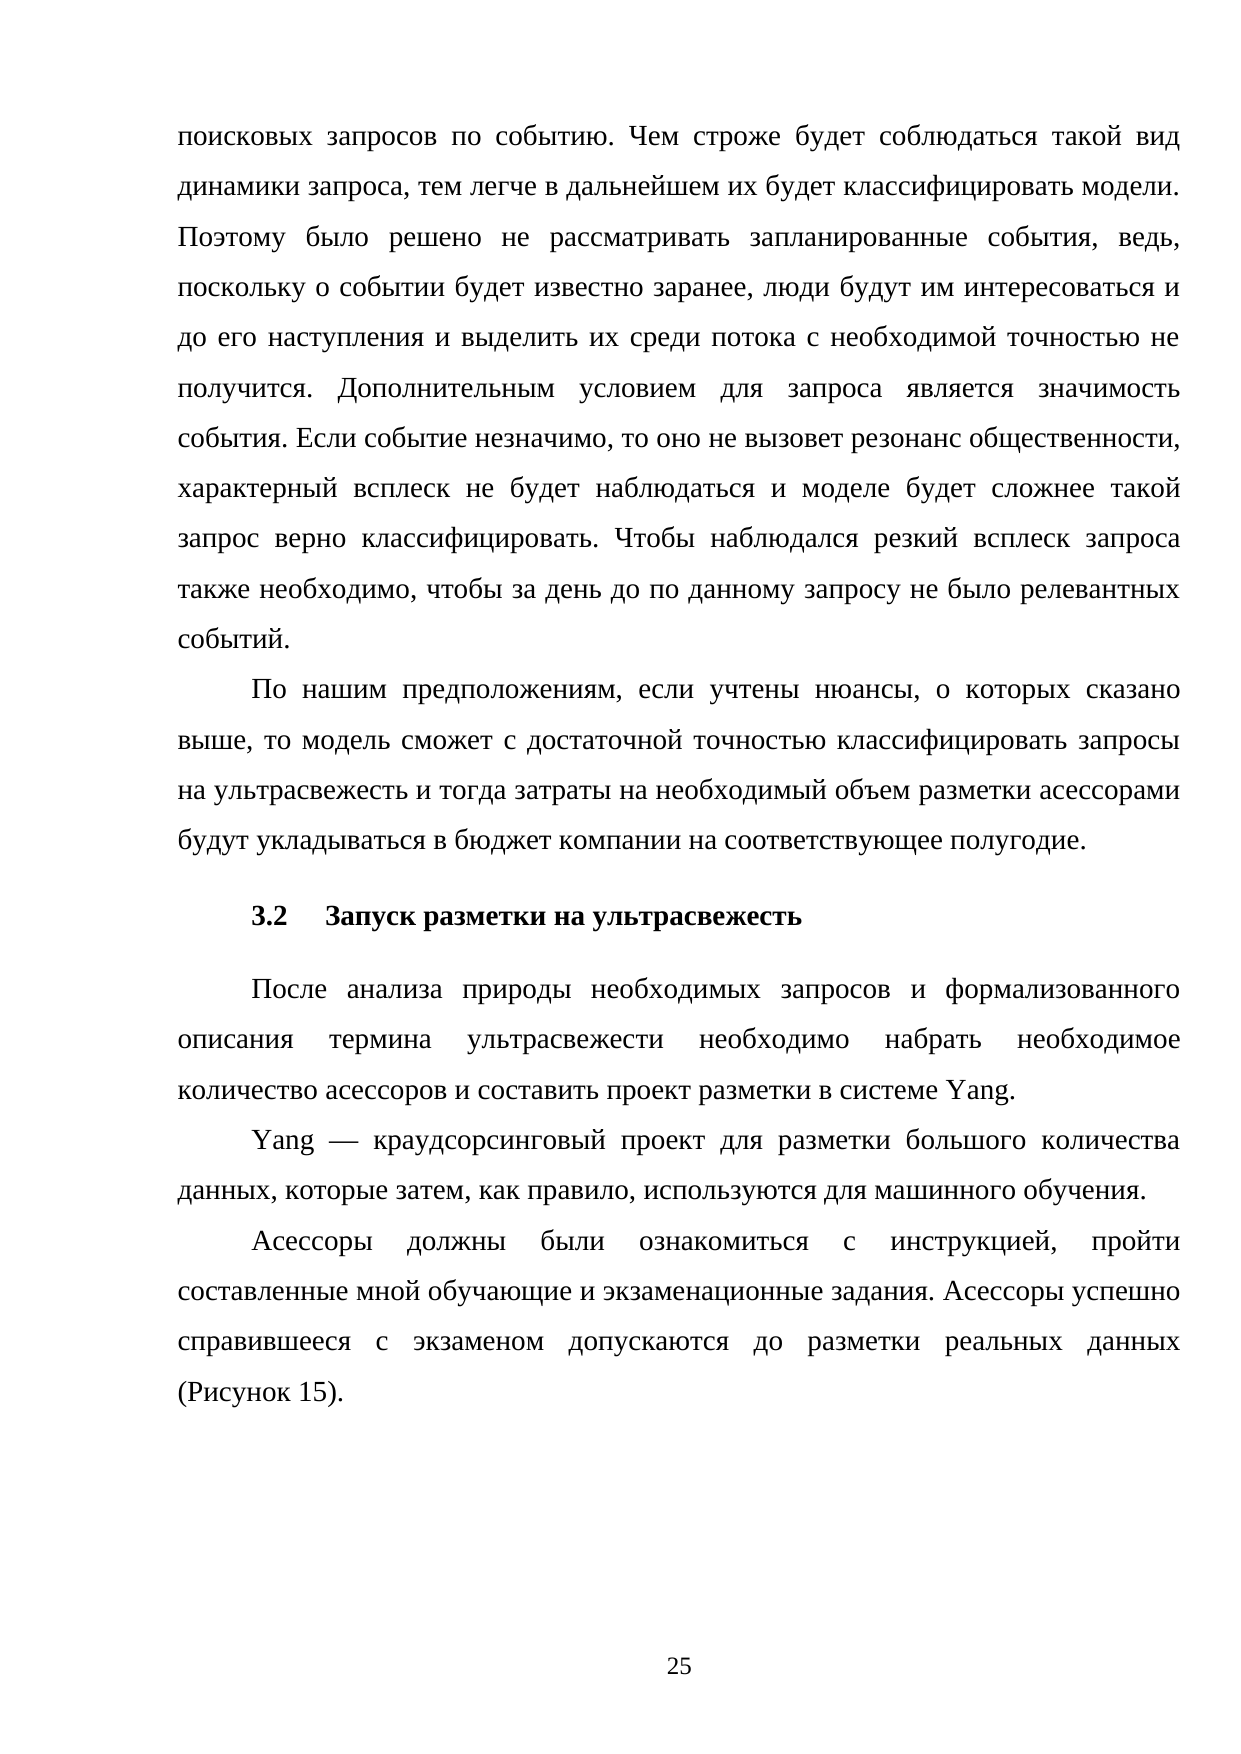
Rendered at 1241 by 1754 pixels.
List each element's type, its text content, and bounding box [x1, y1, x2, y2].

text После анализа природы необходимых запросов и формализованного описания термина ультрасвежести необходимо набрать необходимое количество асессоров и составить проект разметки в системе Yang. [177, 971, 1181, 1105]
text Запуск разметки на ультрасвежесть [251, 898, 1181, 931]
text Асессоры должны были ознакомиться с инструкцией, пройти составленные мной обучающие и экзаменационные задания. Асессоры успешно справившееся с экзаменом допускаются до разметки реальных данных (Рисунок 15). [177, 1223, 1181, 1407]
text По нашим предположениям, если учтены нюансы, о которых сказано выше, то модель сможет с достаточной точностью классифицировать запросы на ультрасвежесть и тогда затраты на необходимый объем разметки асессорами будут укладываться в бюджет компании на соответствующее полугодие. [177, 672, 1181, 856]
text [177, 118, 1181, 655]
text Yang — краудсорсинговый проект для разметки большого количества данных, которые затем, как правило, используются для машинного обучения. [177, 1122, 1181, 1206]
